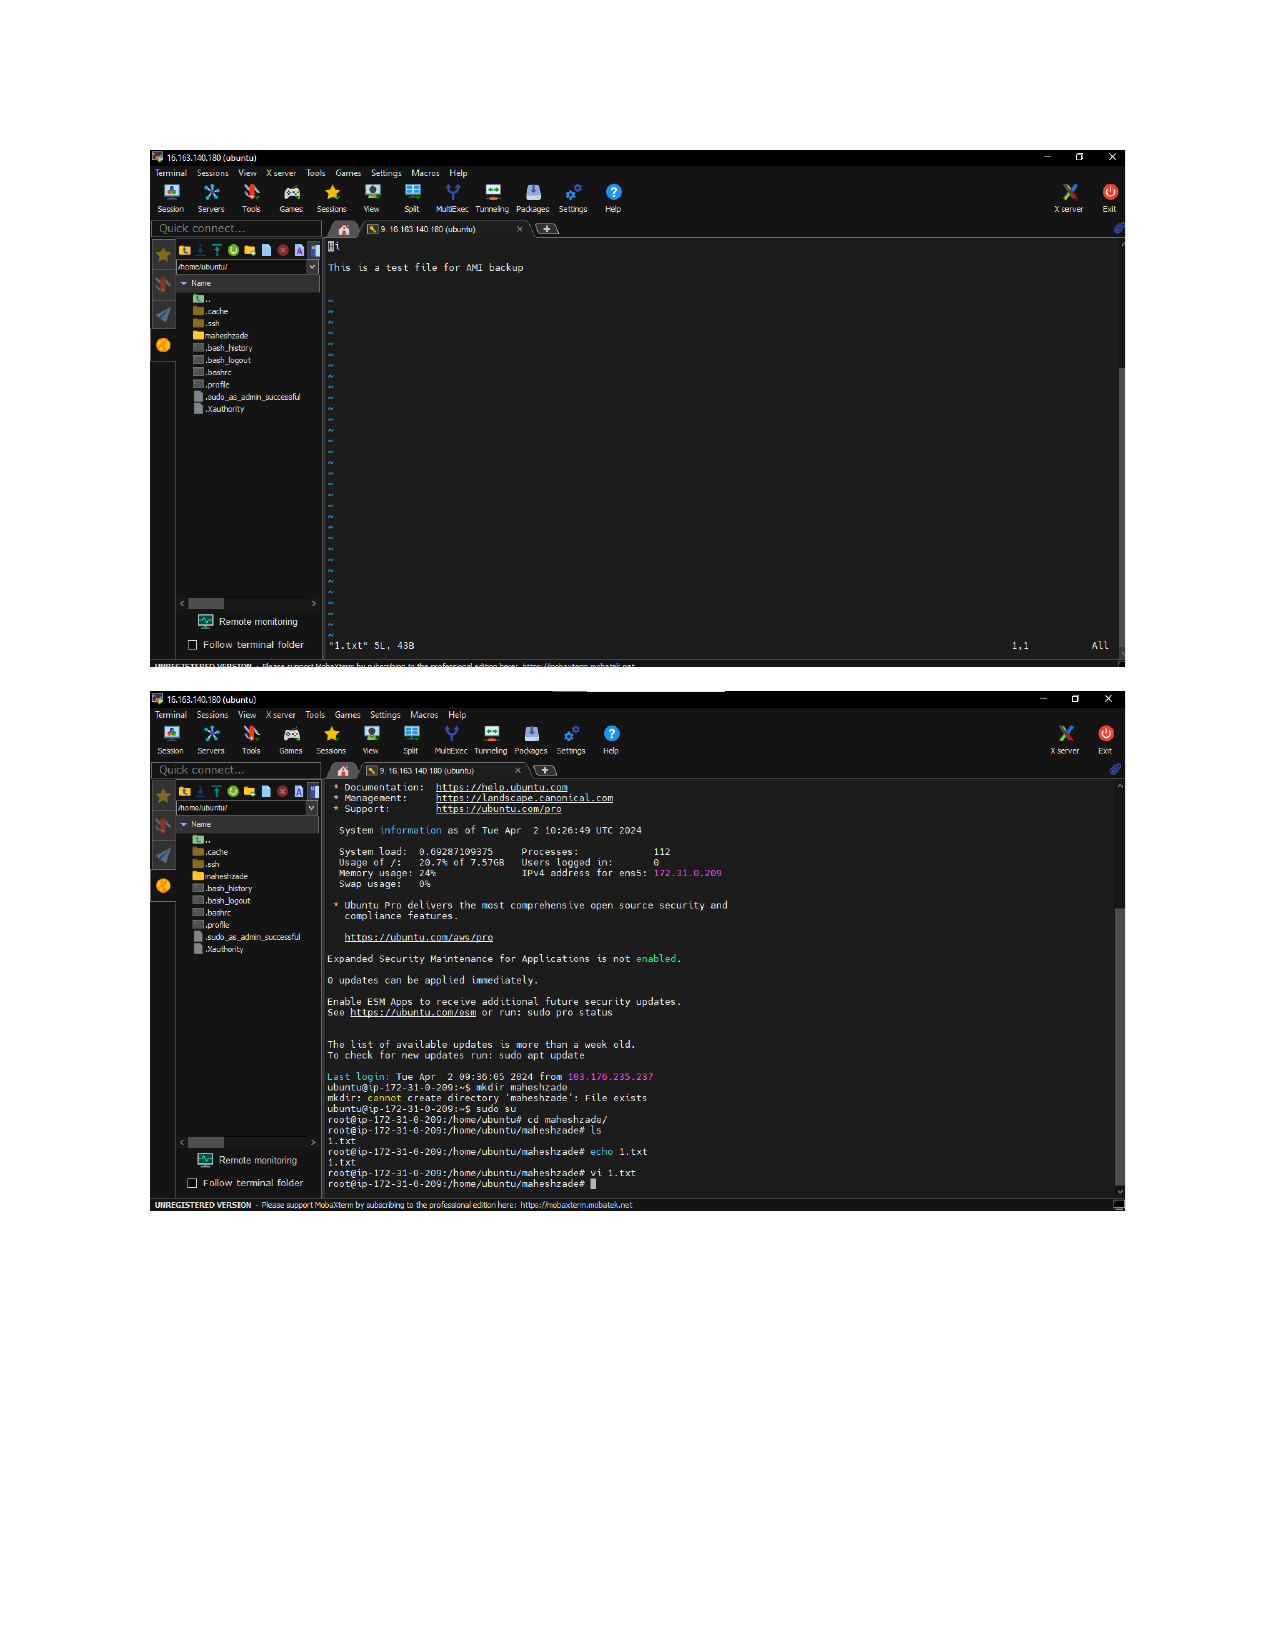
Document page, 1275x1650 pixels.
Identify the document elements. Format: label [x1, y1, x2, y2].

picture [150, 691, 1125, 1211]
picture [150, 150, 1125, 667]
